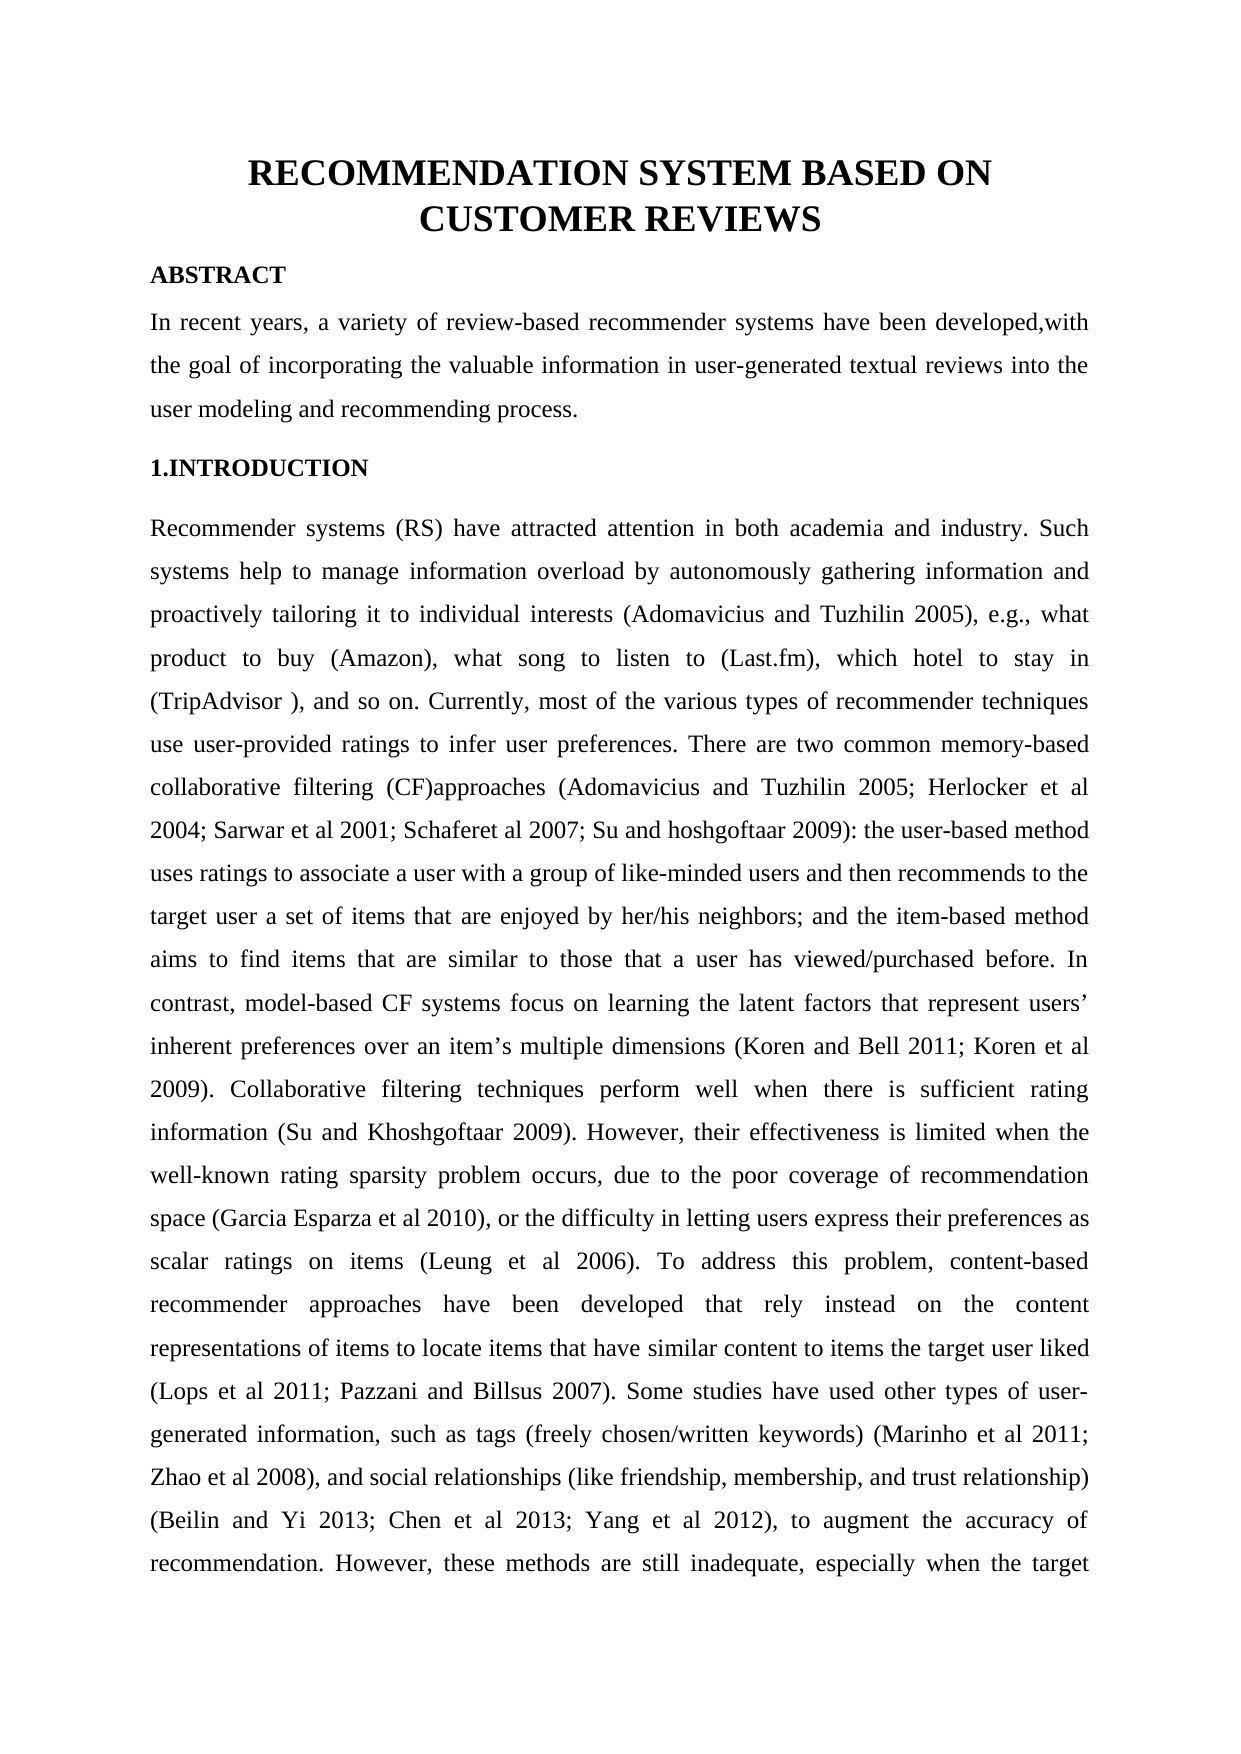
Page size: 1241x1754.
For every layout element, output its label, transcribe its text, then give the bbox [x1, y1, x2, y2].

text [150, 513, 1090, 1577]
text ABSTRACT [150, 260, 1090, 288]
text 1.INTRODUCTION [150, 453, 1090, 482]
text RECOMMENDATION SYSTEM BASED ON CUSTOMER REVIEWS [150, 150, 1090, 240]
text In recent years, a variety of review-based recommender systems have been developed,with the goal of incorporating the valuable information in user-generated textual reviews into the user modeling and recommending process. [150, 307, 1090, 422]
